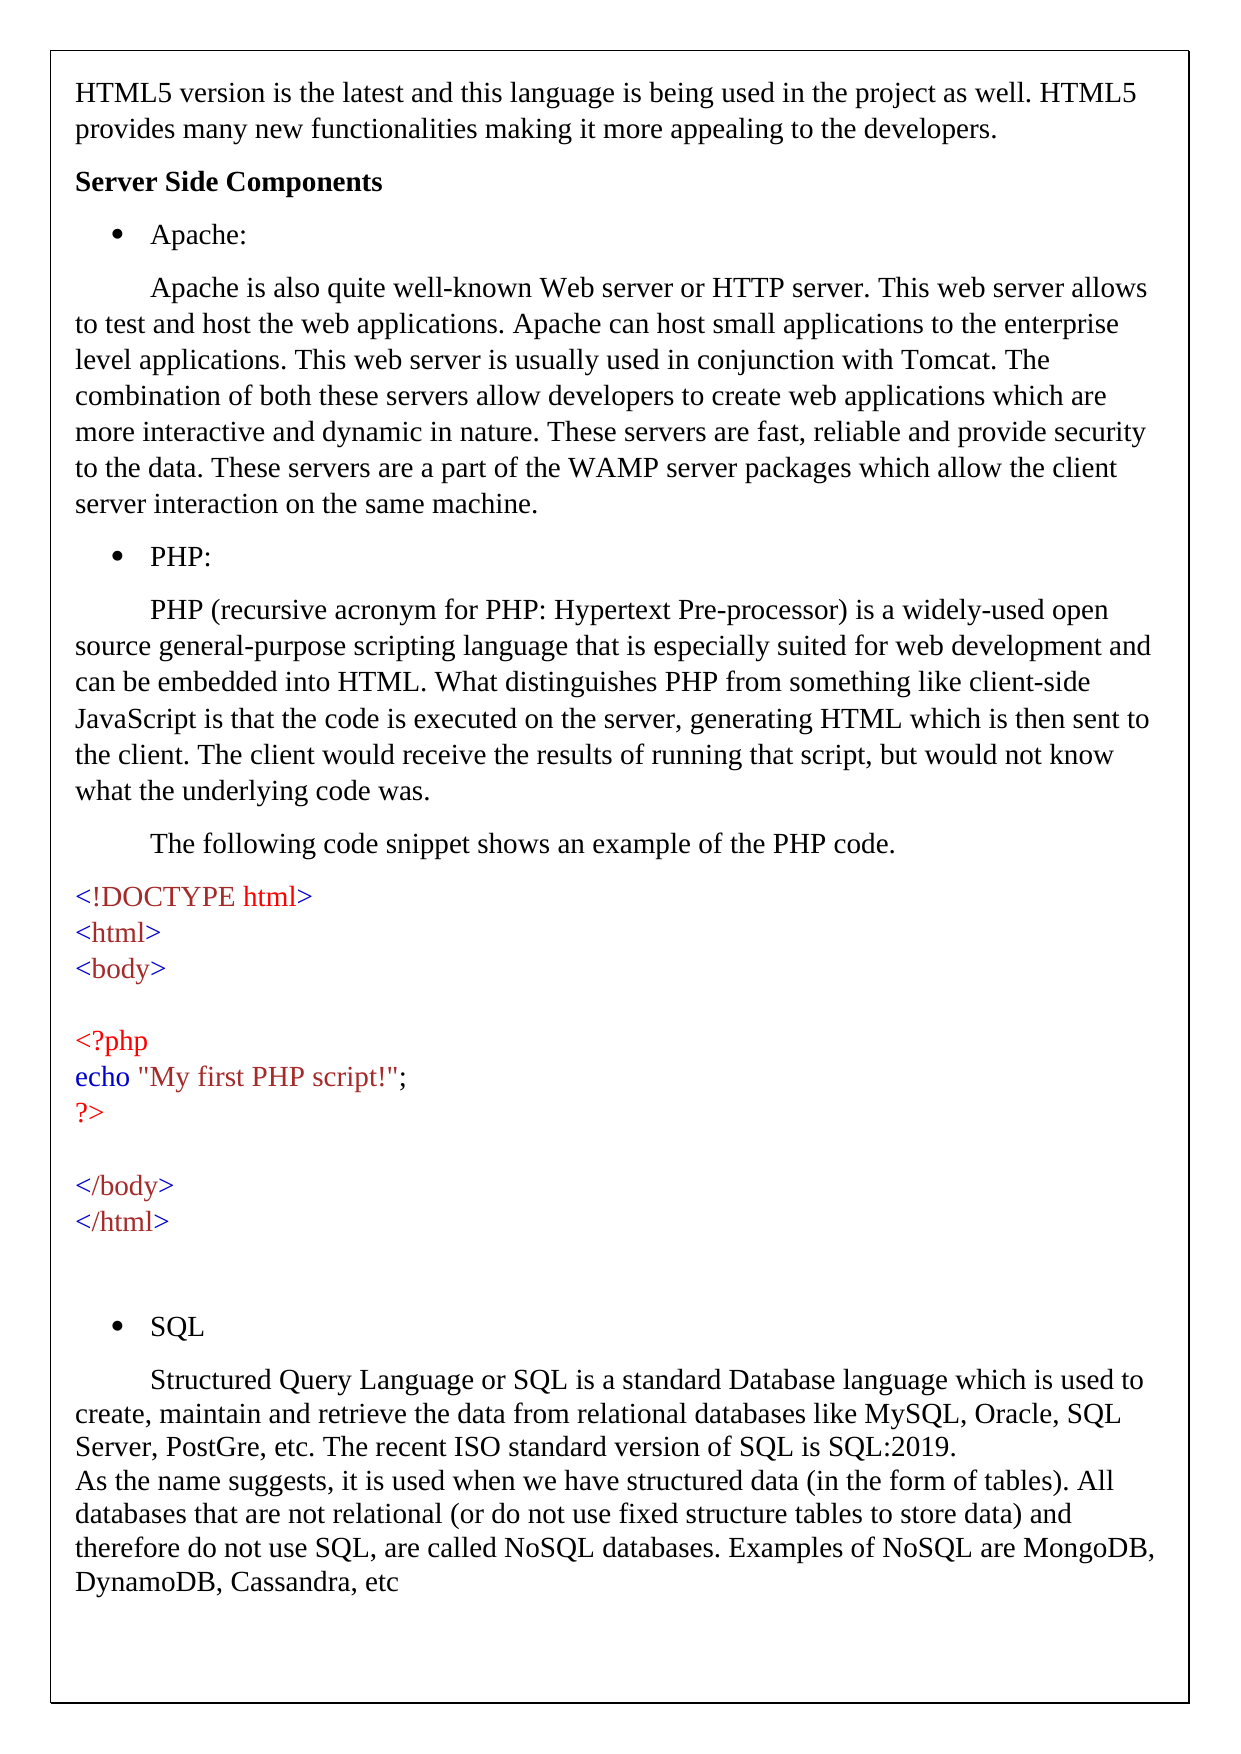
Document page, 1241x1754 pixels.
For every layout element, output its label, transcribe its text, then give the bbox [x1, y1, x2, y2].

text As the name suggests, it is used when we have structured data (in the form of tables). All databases that are not relational (or do not use fixed structure tables to store data) and therefore do not use SQL, are called NoSQL databases. Examples of NoSQL are MongoDB, DynamoDB, Cassandra, etc [75, 1463, 1164, 1597]
list Apache: [112, 217, 1164, 250]
text Structured Query Language or SQL is a standard Database language which is used to create, maintain and retrieve the data from relational databases like MySQL, Oracle, SQL Server, PostGre, etc. The recent ISO standard version of SQL is SQL:2019. [75, 1362, 1164, 1463]
list SQL [112, 1309, 1164, 1343]
text Server Side Components [75, 164, 1164, 197]
text Apache is also quite well-known Web server or HTTP server. This web server allows to test and host the web applications. Apache can host small applications to the enterprise level applications. This web server is usually used in conjunction with Tomcat. The combination of both these servers allow developers to create web applications which are more interactive and dynamic in nature. These servers are fast, reliable and provide security to the data. These servers are a part of the WAMP server packages which allow the client server interaction on the same machine. [75, 270, 1164, 520]
list PHP: [112, 539, 1164, 573]
text PHP (recursive acronym for PHP: Hypertext Pre-processor) is a widely-used open source general-purpose scripting language that is especially suited for web development and can be embedded into HTML. What distinguishes PHP from something like client-side JavaScript is that the code is executed on the server, generating HTML which is then sent to the client. The client would receive the results of running that script, but would not know what the underlying code was. [75, 592, 1164, 807]
text <!DOCTYPE html> <html> <body> <?php echo "My first PHP script!"; ?> </body> </html> [75, 879, 1164, 1237]
text The following code snippet shows an example of the PHP code. [75, 826, 1164, 859]
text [75, 75, 1164, 145]
